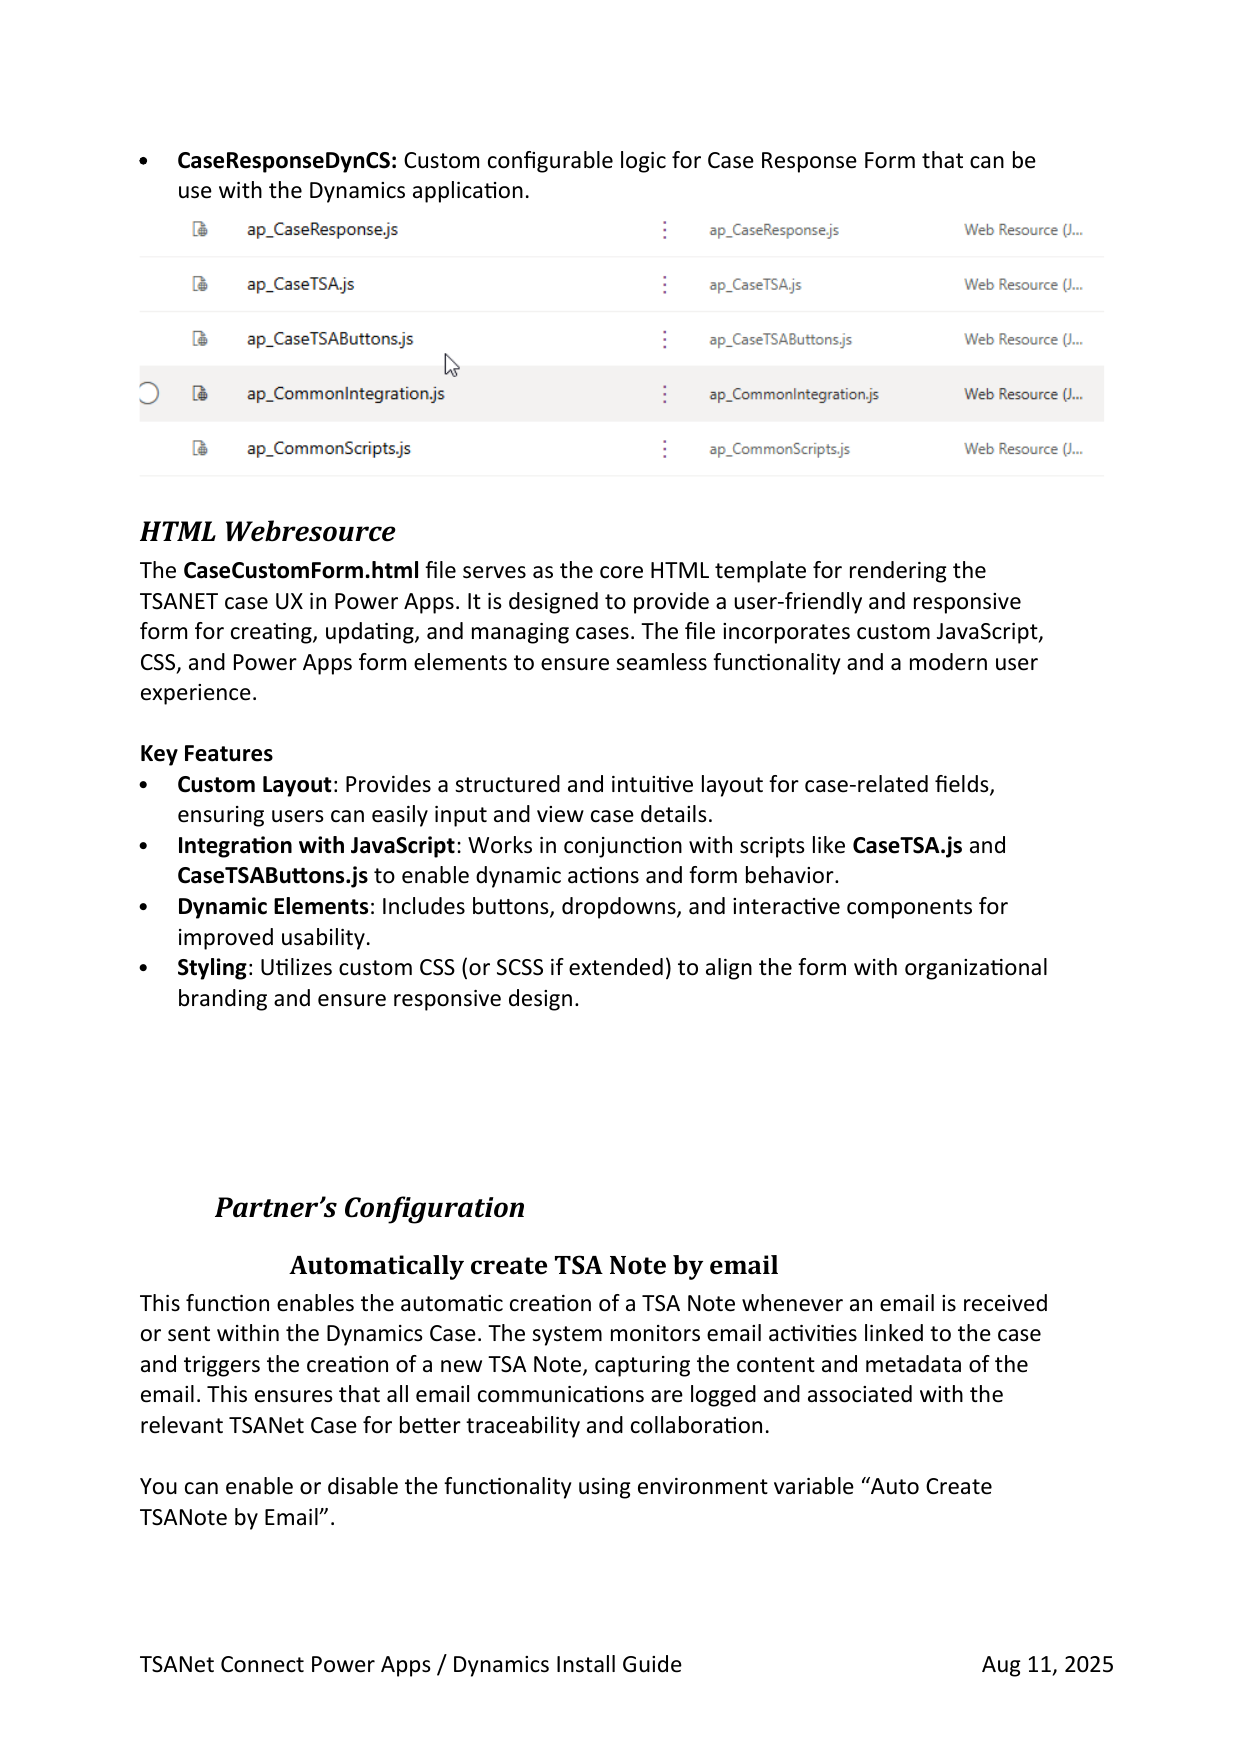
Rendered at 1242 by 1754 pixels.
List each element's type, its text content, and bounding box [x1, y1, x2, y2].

text You can enable or disable the functionality using environment variable “Auto Create TSANote by Email”. [139, 1470, 1067, 1531]
picture [139, 204, 1105, 489]
text The CaseCustomForm.html file serves as the core HTML template for rendering the TSANET case UX in Power Apps. It is designed to provide a user-friendly and responsive form for creating, updating, and managing cases. The file incorporates custom JavaScript, CSS, and Power Apps form elements to ensure seamless functionality and a modern user experience. [139, 554, 1067, 707]
subtitle HTML Webresource [139, 514, 1067, 548]
list Integration with JavaScript: Works in conjunction with scripts like CaseTSA.js and CaseTSAButtons.js to enable dynamic actions and form behavior. [139, 829, 1067, 890]
list Custom Layout: Provides a structured and intuitive layout for case-related fields, ensuring users can easily input and view case details. [139, 768, 1067, 829]
list Styling: Utilizes custom CSS (or SCSS if extended) to align the form with organizational branding and ensure responsive design. [139, 951, 1067, 1012]
subtitle Automatically create TSA Note by email [289, 1249, 1067, 1281]
text Key Features [139, 738, 1067, 768]
text This function enables the automatic creation of a TSA Note whenever an email is received or sent within the Dynamics Case. The system monitors email activities linked to the case and triggers the creation of a new TSA Note, capturing the content and metadata of the email. This ensures that all email communications are logged and associated with the relevant TSANet Case for better traceability and collaboration. [139, 1287, 1067, 1440]
list CaseResponseDynCS: Custom configurable logic for Case Response Form that can be use with the Dynamics application. [139, 144, 1067, 204]
list Dynamic Elements: Includes buttons, dropdowns, and interactive components for improved usability. [139, 890, 1067, 951]
subtitle Partner’s Configuration [214, 1190, 1067, 1224]
